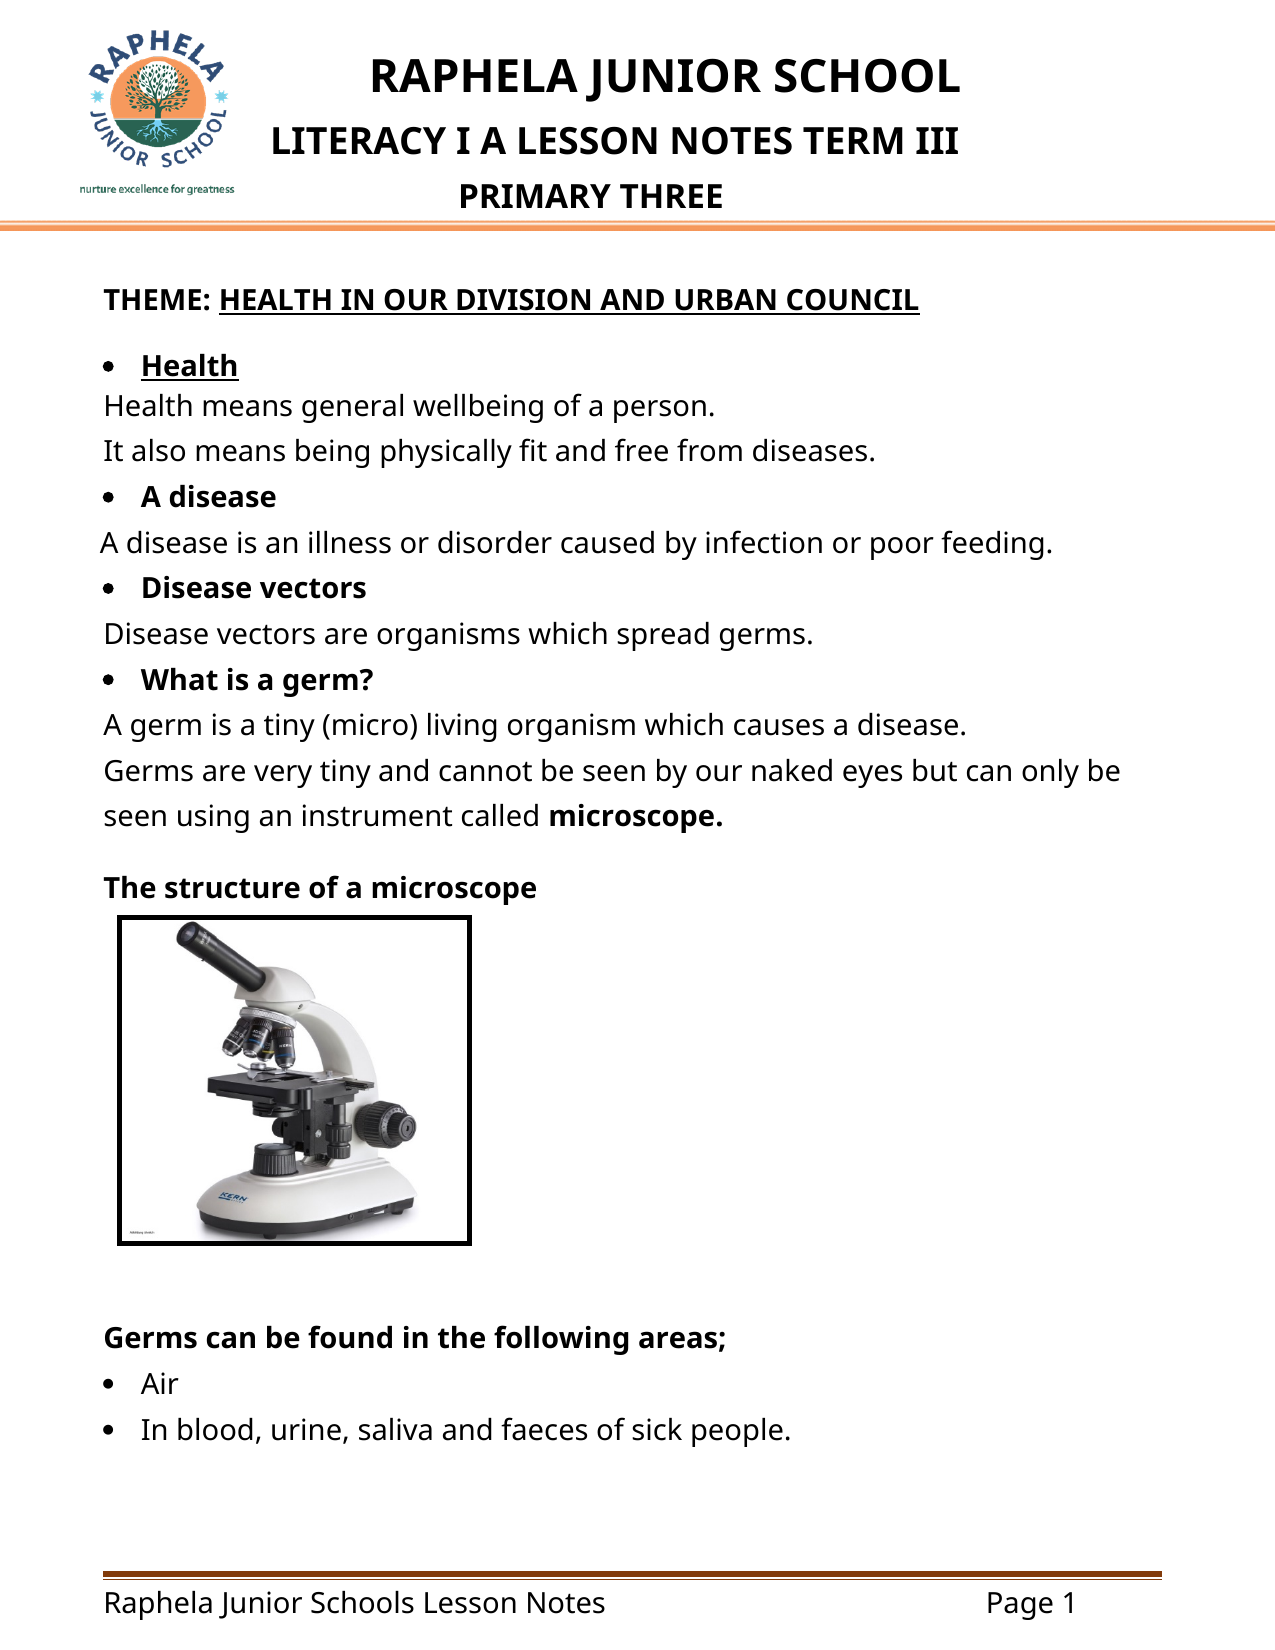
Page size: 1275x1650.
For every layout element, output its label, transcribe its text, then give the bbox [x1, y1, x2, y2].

text A disease is an illness or disorder caused by infection or poor feeding. [84, 522, 1209, 562]
text LITERACY I A LESSON NOTES TERM III [236, 115, 1191, 166]
list Disease vectors [103, 568, 1162, 607]
list In blood, urine, saliva and faeces of sick people. [103, 1409, 1162, 1449]
list Health [103, 345, 1162, 385]
picture [122, 920, 467, 1241]
list Air [103, 1363, 1162, 1403]
text RAPHELA JUNIOR SCHOOL [236, 43, 1162, 105]
picture [0, 220, 1275, 231]
list What is a germ? [103, 659, 1162, 698]
text The structure of a microscope [103, 867, 1162, 907]
text Health means general wellbeing of a person. [103, 385, 1162, 425]
picture [78, 28, 236, 197]
text Germs can be found in the following areas; [103, 1318, 1162, 1357]
text THEME: HEALTH IN OUR DIVISION AND URBAN COUNCIL [103, 279, 1162, 319]
text It also means being physically fit and free from diseases. [103, 431, 1162, 470]
text Disease vectors are organisms which spread germs. [103, 613, 1162, 653]
text A germ is a tiny (micro) living organism which causes a disease. [103, 704, 1162, 744]
text PRIMARY THREE [103, 173, 1162, 219]
list A disease [103, 476, 1162, 516]
text Germs are very tiny and cannot be seen by our naked eyes but can only be seen using an instrument called microscope. [103, 750, 1162, 835]
